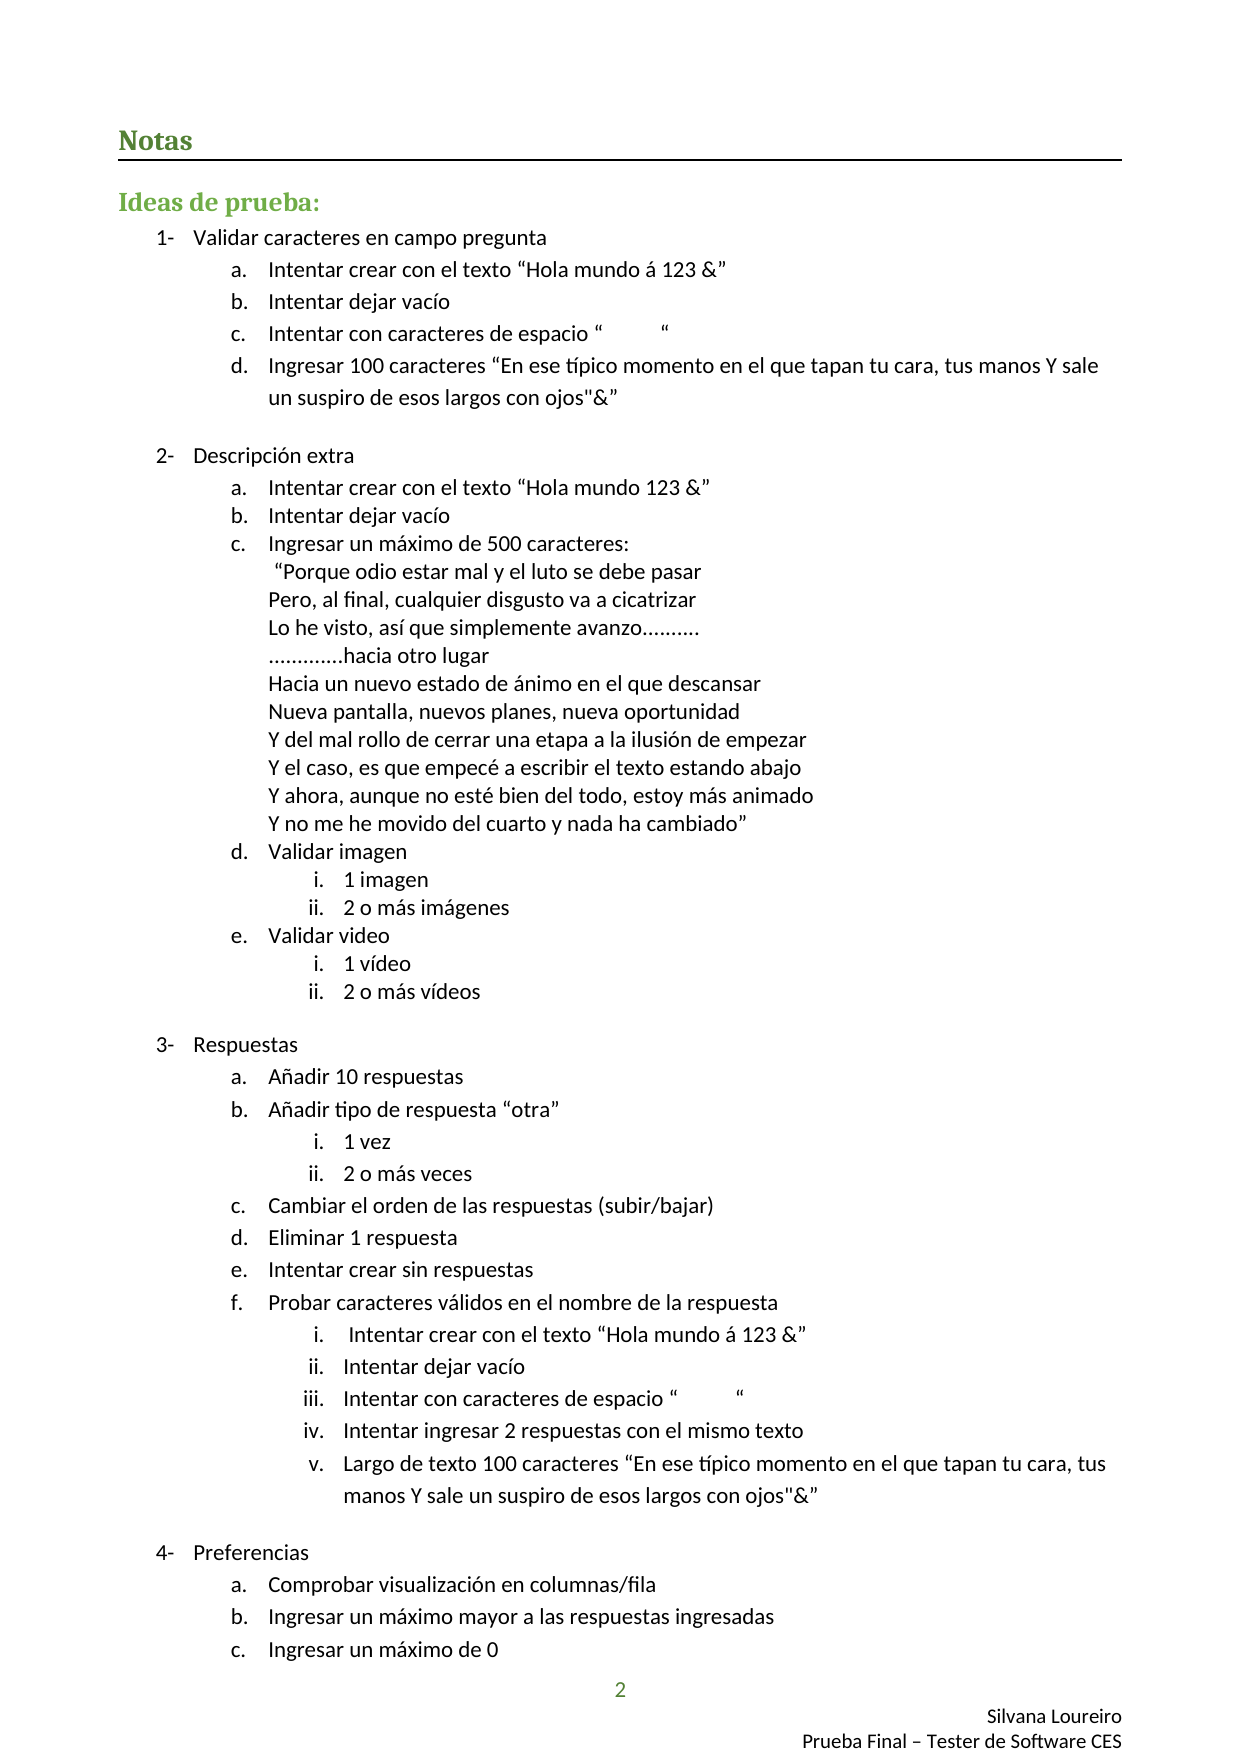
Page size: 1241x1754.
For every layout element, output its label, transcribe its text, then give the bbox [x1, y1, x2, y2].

text Y el caso, es que empecé a escribir el texto estando abajo [268, 753, 1122, 781]
text “Porque odio estar mal y el luto se debe pasar [268, 557, 1122, 585]
list Intentar con caracteres de espacio “ “ [324, 1384, 1122, 1412]
list Validar imagen [231, 837, 1122, 865]
list 2 o más vídeos [324, 977, 1122, 1005]
list Ingresar un máximo de 0 [231, 1635, 1122, 1663]
text Hacia un nuevo estado de ánimo en el que descansar [268, 669, 1122, 697]
list Intentar con caracteres de espacio “ “ [231, 319, 1122, 347]
list Comprobar visualización en columnas/fila [231, 1570, 1122, 1598]
list Ingresar un máximo mayor a las respuestas ingresadas [231, 1602, 1122, 1631]
text Y del mal rollo de cerrar una etapa a la ilusión de empezar [268, 725, 1122, 753]
list Eliminar 1 respuesta [231, 1223, 1122, 1251]
list Descripción extra [156, 441, 1122, 469]
list Ingresar 100 caracteres “En ese típico momento en el que tapan tu cara, tus manos Y sale un suspiro de esos largos con ojos"&” [231, 351, 1122, 412]
list Intentar dejar vacío [324, 1352, 1122, 1380]
list Añadir tipo de respuesta “otra” [231, 1095, 1122, 1123]
list Intentar ingresar 2 respuestas con el mismo texto [324, 1417, 1122, 1444]
list Largo de texto 100 caracteres “En ese típico momento en el que tapan tu cara, tus manos Y sale un suspiro de esos largos con ojos"&” [324, 1449, 1122, 1509]
list Intentar crear con el texto “Hola mundo á 123 &” [231, 255, 1122, 283]
list Validar caracteres en campo pregunta [156, 223, 1122, 251]
text .............hacia otro lugar [268, 641, 1122, 669]
list 1 vez [324, 1127, 1122, 1155]
text Pero, al final, cualquier disgusto va a cicatrizar [268, 585, 1122, 613]
list Intentar crear con el texto “Hola mundo á 123 &” [324, 1320, 1122, 1348]
text Y no me he movido del cuarto y nada ha cambiado” [268, 809, 1122, 837]
list Respuestas [156, 1030, 1122, 1058]
list Validar video [231, 921, 1122, 949]
list 1 imagen [324, 865, 1122, 893]
text Nueva pantalla, nuevos planes, nueva oportunidad [268, 697, 1122, 725]
list 2 o más imágenes [324, 893, 1122, 921]
list 1 vídeo [324, 949, 1122, 977]
list Cambiar el orden de las respuestas (subir/bajar) [231, 1191, 1122, 1219]
subtitle Notas [118, 124, 1122, 159]
list Intentar crear sin respuestas [231, 1256, 1122, 1284]
list Probar caracteres válidos en el nombre de la respuesta [231, 1288, 1122, 1316]
list Intentar crear con el texto “Hola mundo 123 &” [231, 473, 1122, 501]
list Añadir 10 respuestas [231, 1062, 1122, 1091]
text Y ahora, aunque no esté bien del todo, estoy más animado [268, 781, 1122, 809]
list Intentar dejar vacío [231, 287, 1122, 315]
list 2 o más veces [324, 1159, 1122, 1187]
list Preferencias [156, 1538, 1122, 1566]
text Lo he visto, así que simplemente avanzo.......... [268, 613, 1122, 641]
list Ingresar un máximo de 500 caracteres: [231, 529, 1122, 557]
list Intentar dejar vacío [231, 501, 1122, 529]
subtitle Ideas de prueba: [118, 187, 1122, 218]
